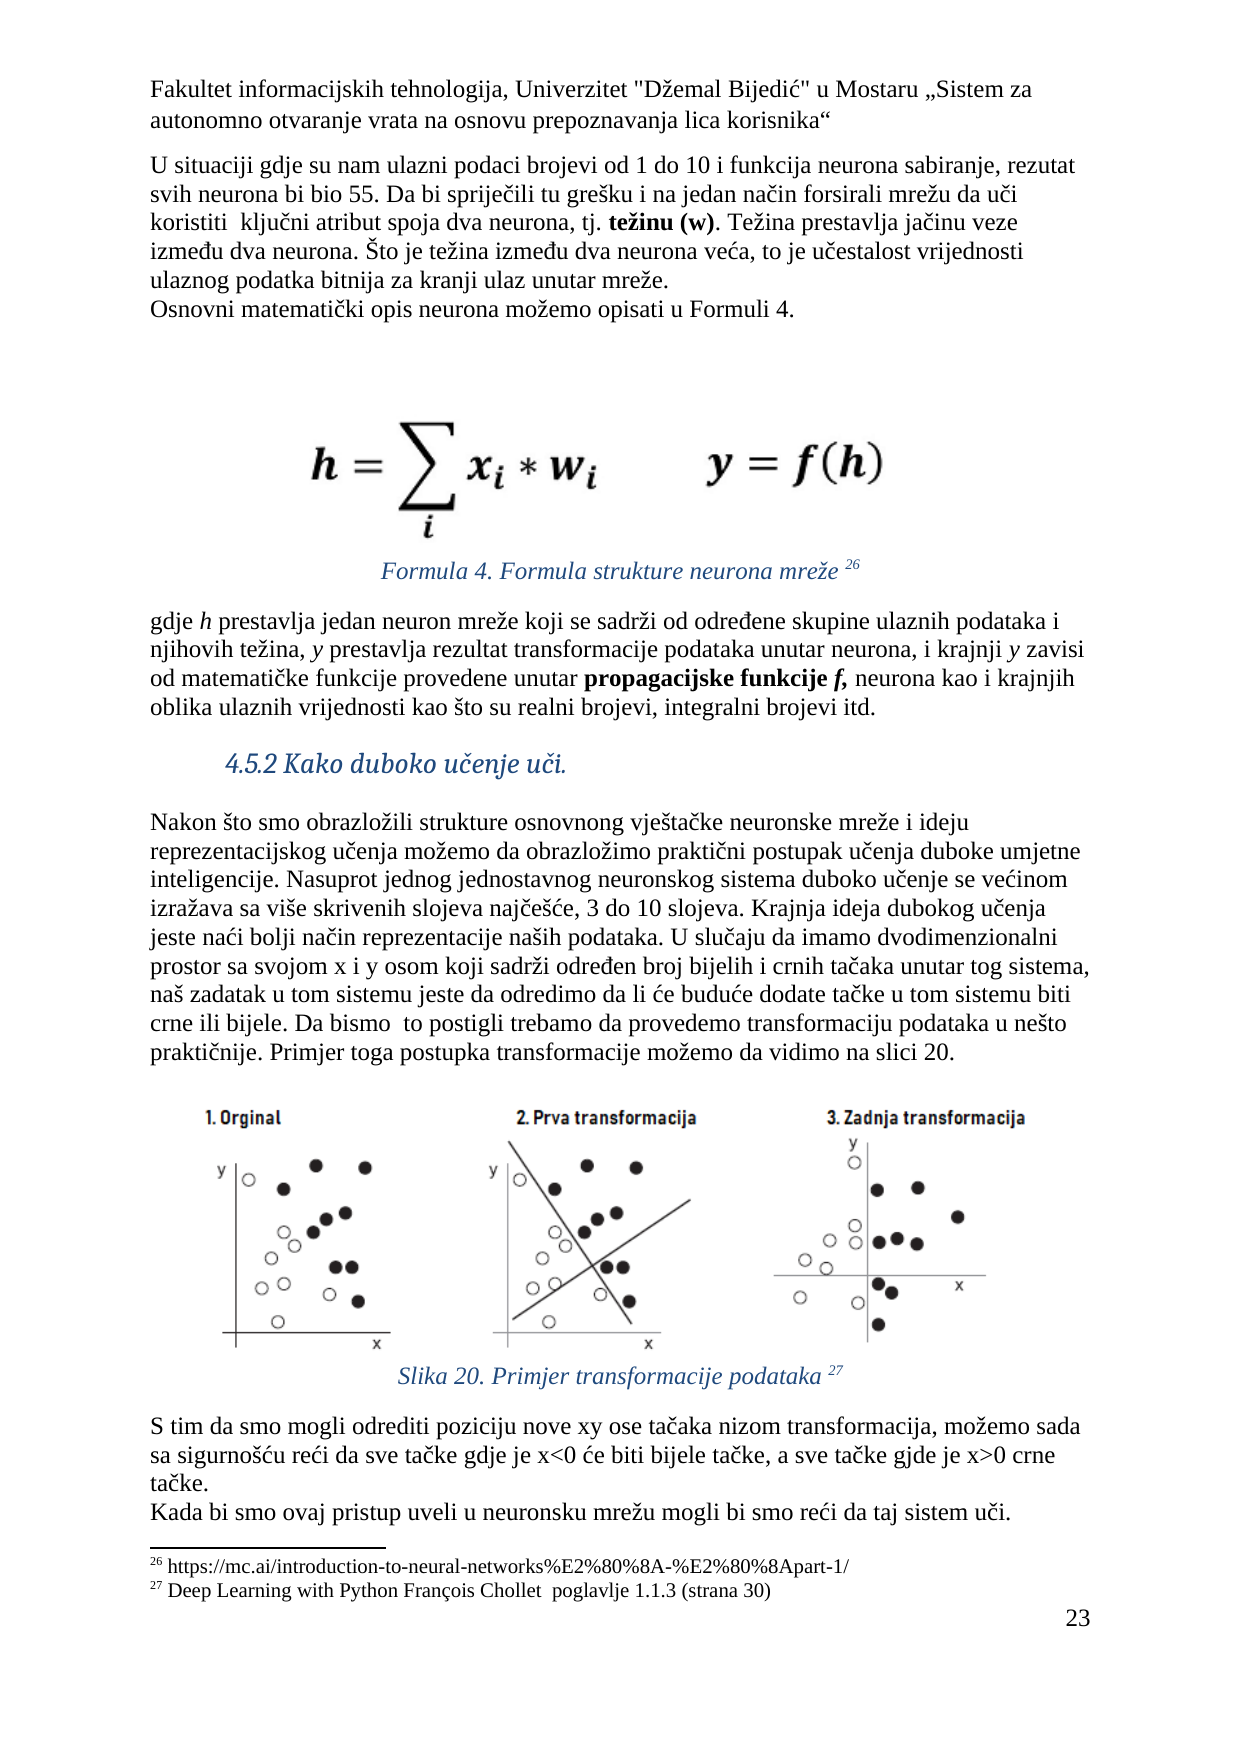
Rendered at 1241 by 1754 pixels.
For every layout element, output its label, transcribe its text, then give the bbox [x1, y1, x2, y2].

text Osnovni matematički opis neurona možemo opisati u Formuli 4. [150, 294, 1090, 322]
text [150, 150, 1090, 294]
subtitle 4.5.2 Kako duboko učenje uči. [150, 747, 1090, 781]
text Kada bi smo ovaj pristup uveli u neuronsku mrežu mogli bi smo reći da taj sistem uči. [150, 1497, 1090, 1526]
text Slika 20. Primjer transformacije podataka [150, 1362, 1090, 1390]
picture [150, 1092, 1091, 1362]
text Nakon što smo obrazložili strukture osnovnong vještačke neuronske mreže i ideju reprezentacijskog učenja možemo da obrazložimo praktični postupak učenja duboke umjetne inteligencije. Nasuprot jednog jednostavnog neuronskog sistema duboko učenje se većinom izražava sa više skrivenih slojeva najčešće, 3 do 10 slojeva. Krajnja ideja dubokog učenja jeste naći bolji način reprezentacije naših podataka. U slučaju da imamo dvodimenzionalni prostor sa svojom x i y osom koji sadrži određen broj bijelih i crnih tačaka unutar tog sistema, naš zadatak u tom sistemu jeste da odredimo da li će buduće dodate tačke u tom sistemu biti crne ili bijele. Da bismo to postigli trebamo da provedemo transformaciju podataka u nešto praktičnije. Primjer toga postupka transformacije možemo da vidimo na slici 20. [150, 807, 1090, 1066]
text Formula 4. Formula strukture neurona mreže [150, 556, 1090, 585]
picture [230, 401, 1010, 557]
text S tim da smo mogli odrediti poziciju nove xy ose tačaka nizom transformacija, možemo sada sa sigurnošću reći da sve tačke gdje je x<0 će biti bijele tačke, a sve tačke gjde je x>0 crne tačke. [150, 1411, 1090, 1497]
text gdje h prestavlja jedan neuron mreže koji se sadrži od određene skupine ulaznih podataka i njihovih težina, y prestavlja rezultat transformacije podataka unutar neurona, i krajnji y zavisi od matematičke funkcije provedene unutar propagacijske funkcije f, neurona kao i krajnjih oblika ulaznih vrijednosti kao što su realni brojevi, integralni brojevi itd. [150, 606, 1090, 721]
